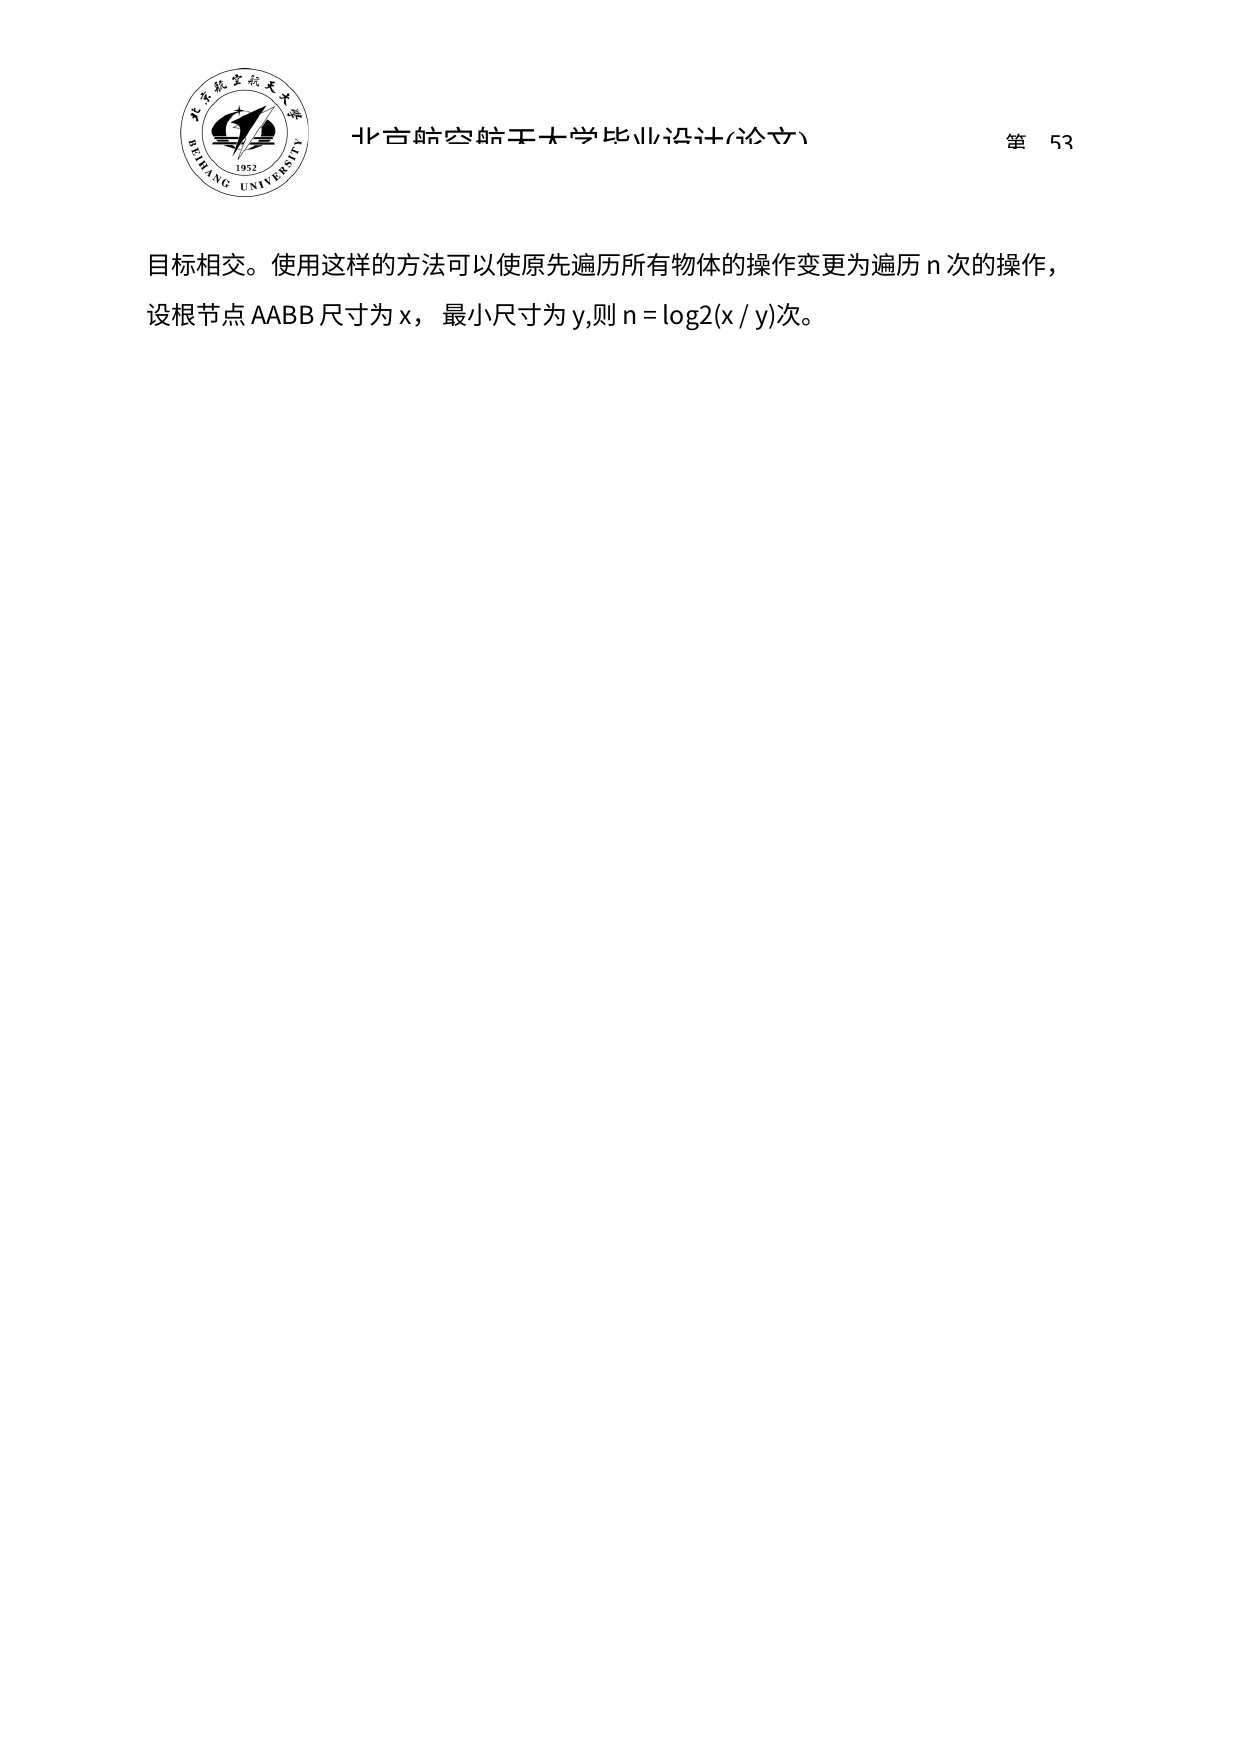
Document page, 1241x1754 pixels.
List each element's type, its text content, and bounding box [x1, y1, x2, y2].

picture [180, 68, 309, 197]
